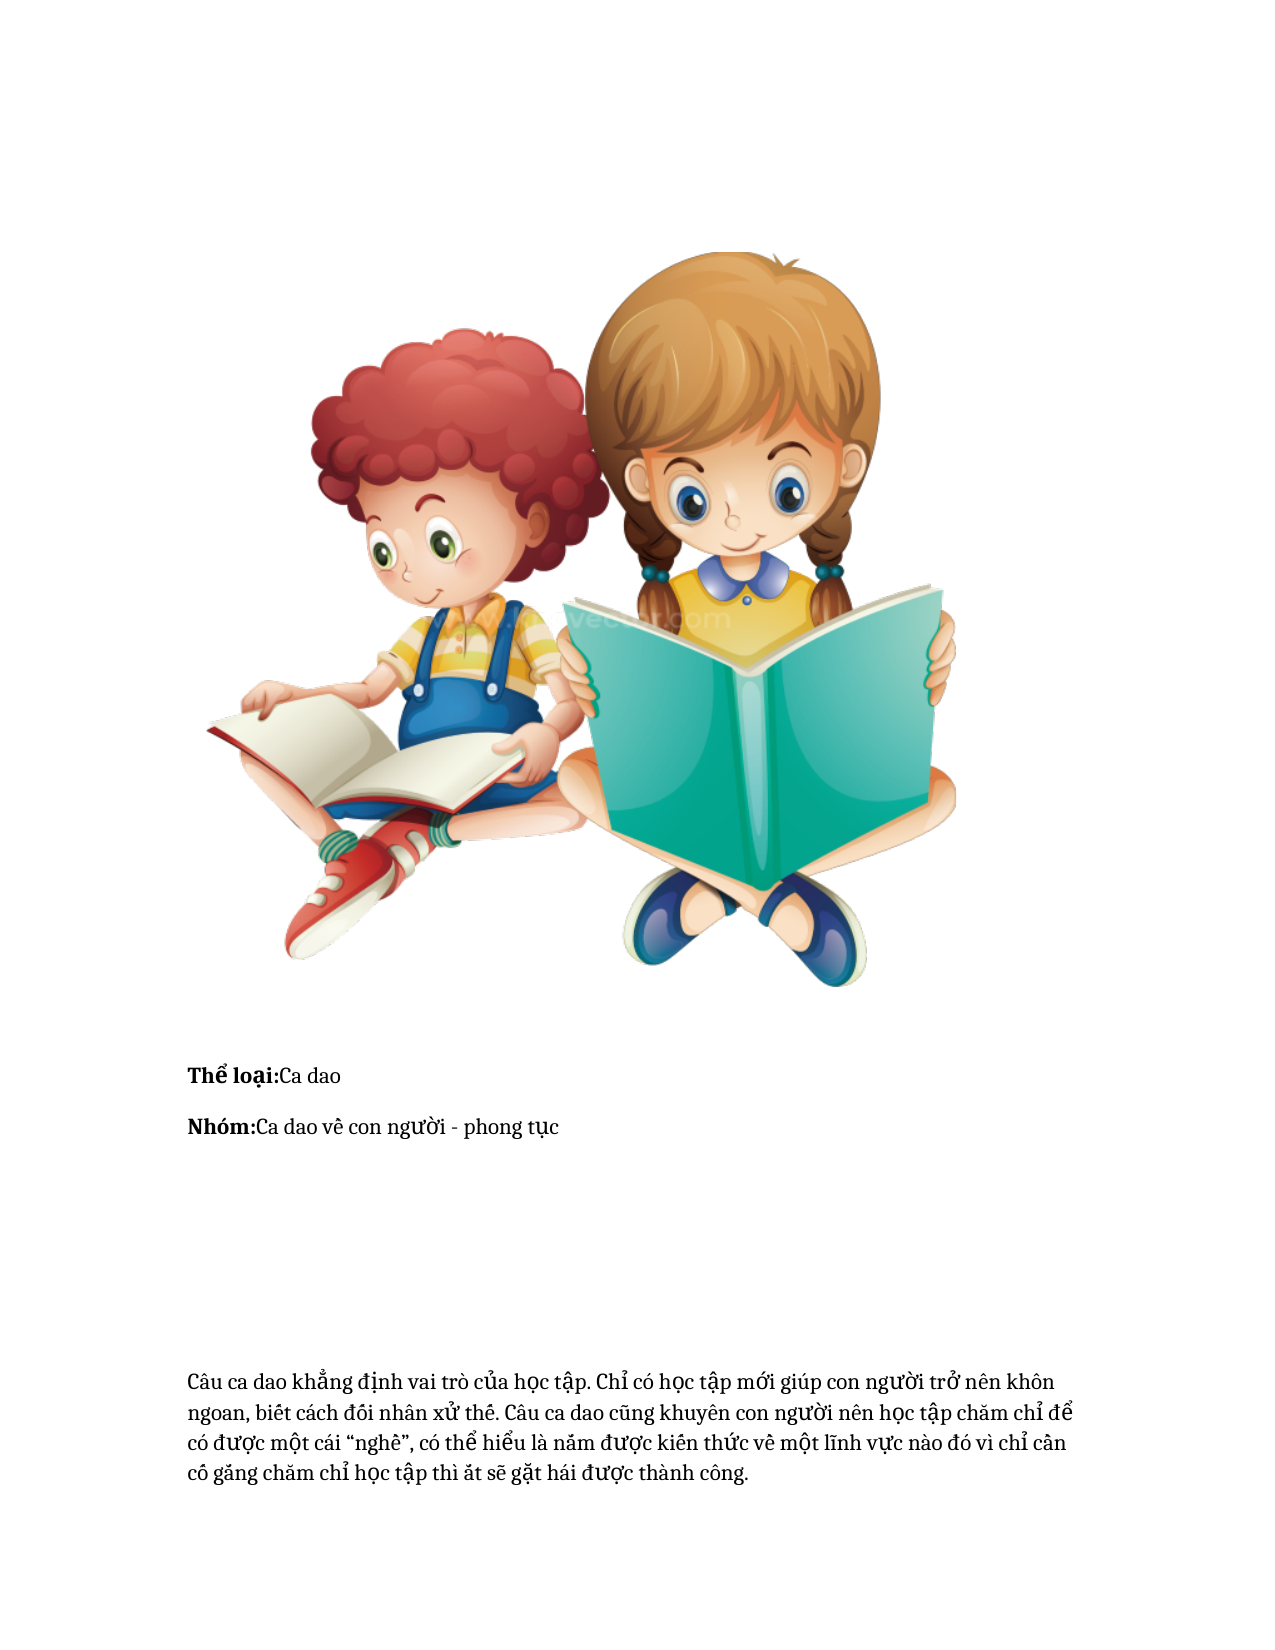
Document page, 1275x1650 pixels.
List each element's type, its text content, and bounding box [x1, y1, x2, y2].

text Câu ca dao khẳng định vai trò của học tập. Chỉ có học tập mới giúp con người trở nên khôn ngoan, biết cách đối nhân xử thế. Câu ca dao cũng khuyên con người nên học tập chăm chỉ để có được một cái “nghề”, có thể hiểu là nắm được kiến thức về một lĩnh vực nào đó vì chỉ cần cố gắng chăm chỉ học tập thì ắt sẽ gặt hái được thành công. [187, 1369, 1087, 1486]
text Thể loại:Ca dao [187, 1063, 1087, 1089]
text Nhóm:Ca dao về con người - phong tục [187, 1114, 1087, 1140]
picture [206, 252, 957, 987]
